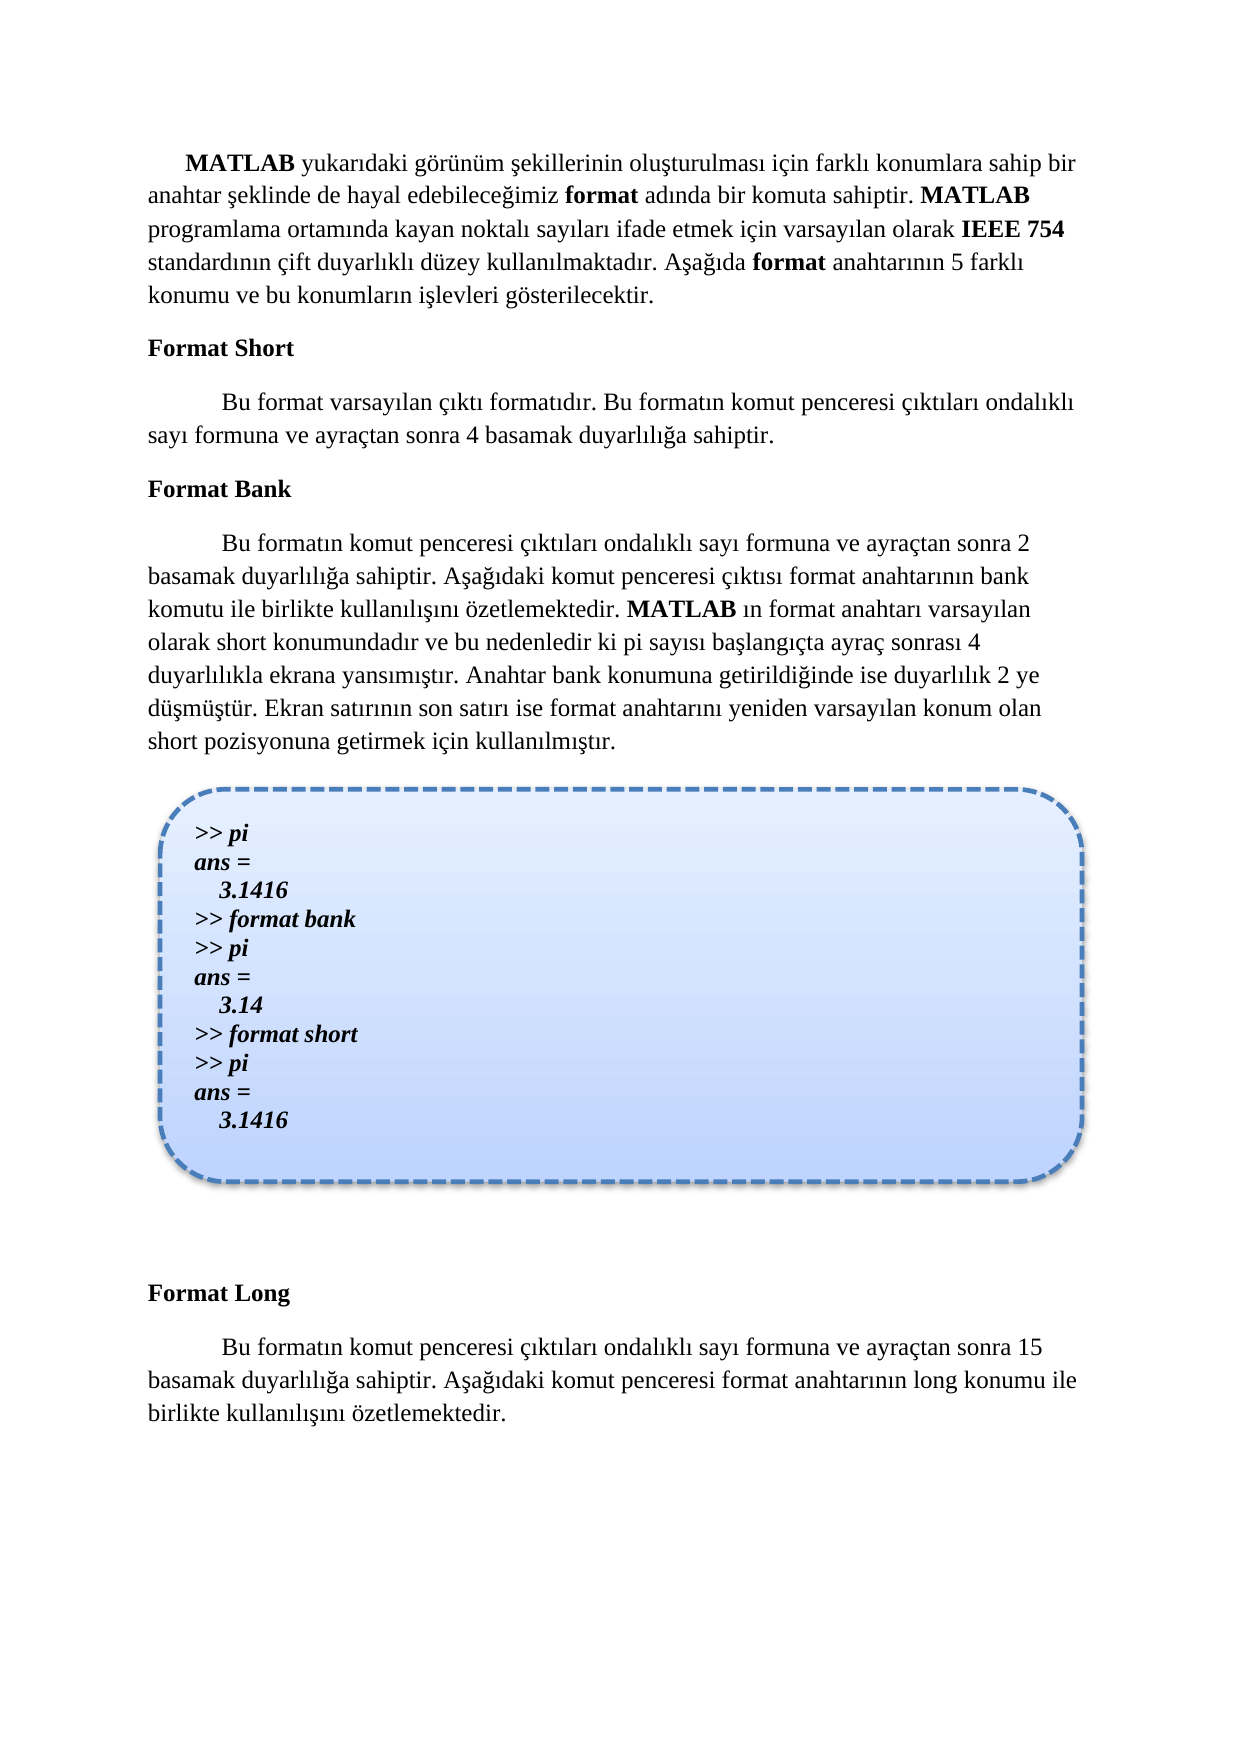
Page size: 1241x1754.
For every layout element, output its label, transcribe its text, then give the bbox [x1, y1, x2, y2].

text Format Short [148, 333, 1093, 362]
text Format Long [148, 1278, 1093, 1307]
text Bu formatın komut penceresi çıktıları ondalıklı sayı formuna ve ayraçtan sonra 2 basamak duyarlılığa sahiptir. Aşağıdaki komut penceresi çıktısı format anahtarının bank komutu ile birlikte kullanılışını özetlemektedir. MATLAB ın format anahtarı varsayılan olarak short konumundadır ve bu nedenledir ki pi sayısı başlangıçta ayraç sonrası 4 duyarlılıkla ekrana yansımıştır. Anahtar bank konumuna getirildiğinde ise duyarlılık 2 ye düşmüştür. Ekran satırının son satırı ise format anahtarını yeniden varsayılan konum olan short pozisyonuna getirmek için kullanılmıştır. [148, 528, 1093, 755]
text Format Bank [148, 474, 1093, 503]
text MATLAB yukarıdaki görünüm şekillerinin oluşturulması için farklı konumlara sahip bir anahtar şeklinde de hayal edebileceğimiz format adında bir komuta sahiptir. MATLAB programlama ortamında kayan noktalı sayıları ifade etmek için varsayılan olarak IEEE 754 standardının çift duyarlıklı düzey kullanılmaktadır. Aşağıda format anahtarının 5 farklı konumu ve bu konumların işlevleri gösterilecektir. [148, 148, 1093, 308]
text Bu formatın komut penceresi çıktıları ondalıklı sayı formuna ve ayraçtan sonra 15 basamak duyarlılığa sahiptir. Aşağıdaki komut penceresi format anahtarının long konumu ile birlikte kullanılışını özetlemektedir. [148, 1332, 1093, 1426]
text Bu format varsayılan çıktı formatıdır. Bu formatın komut penceresi çıktıları ondalıklı sayı formuna ve ayraçtan sonra 4 basamak duyarlılığa sahiptir. [148, 387, 1093, 449]
